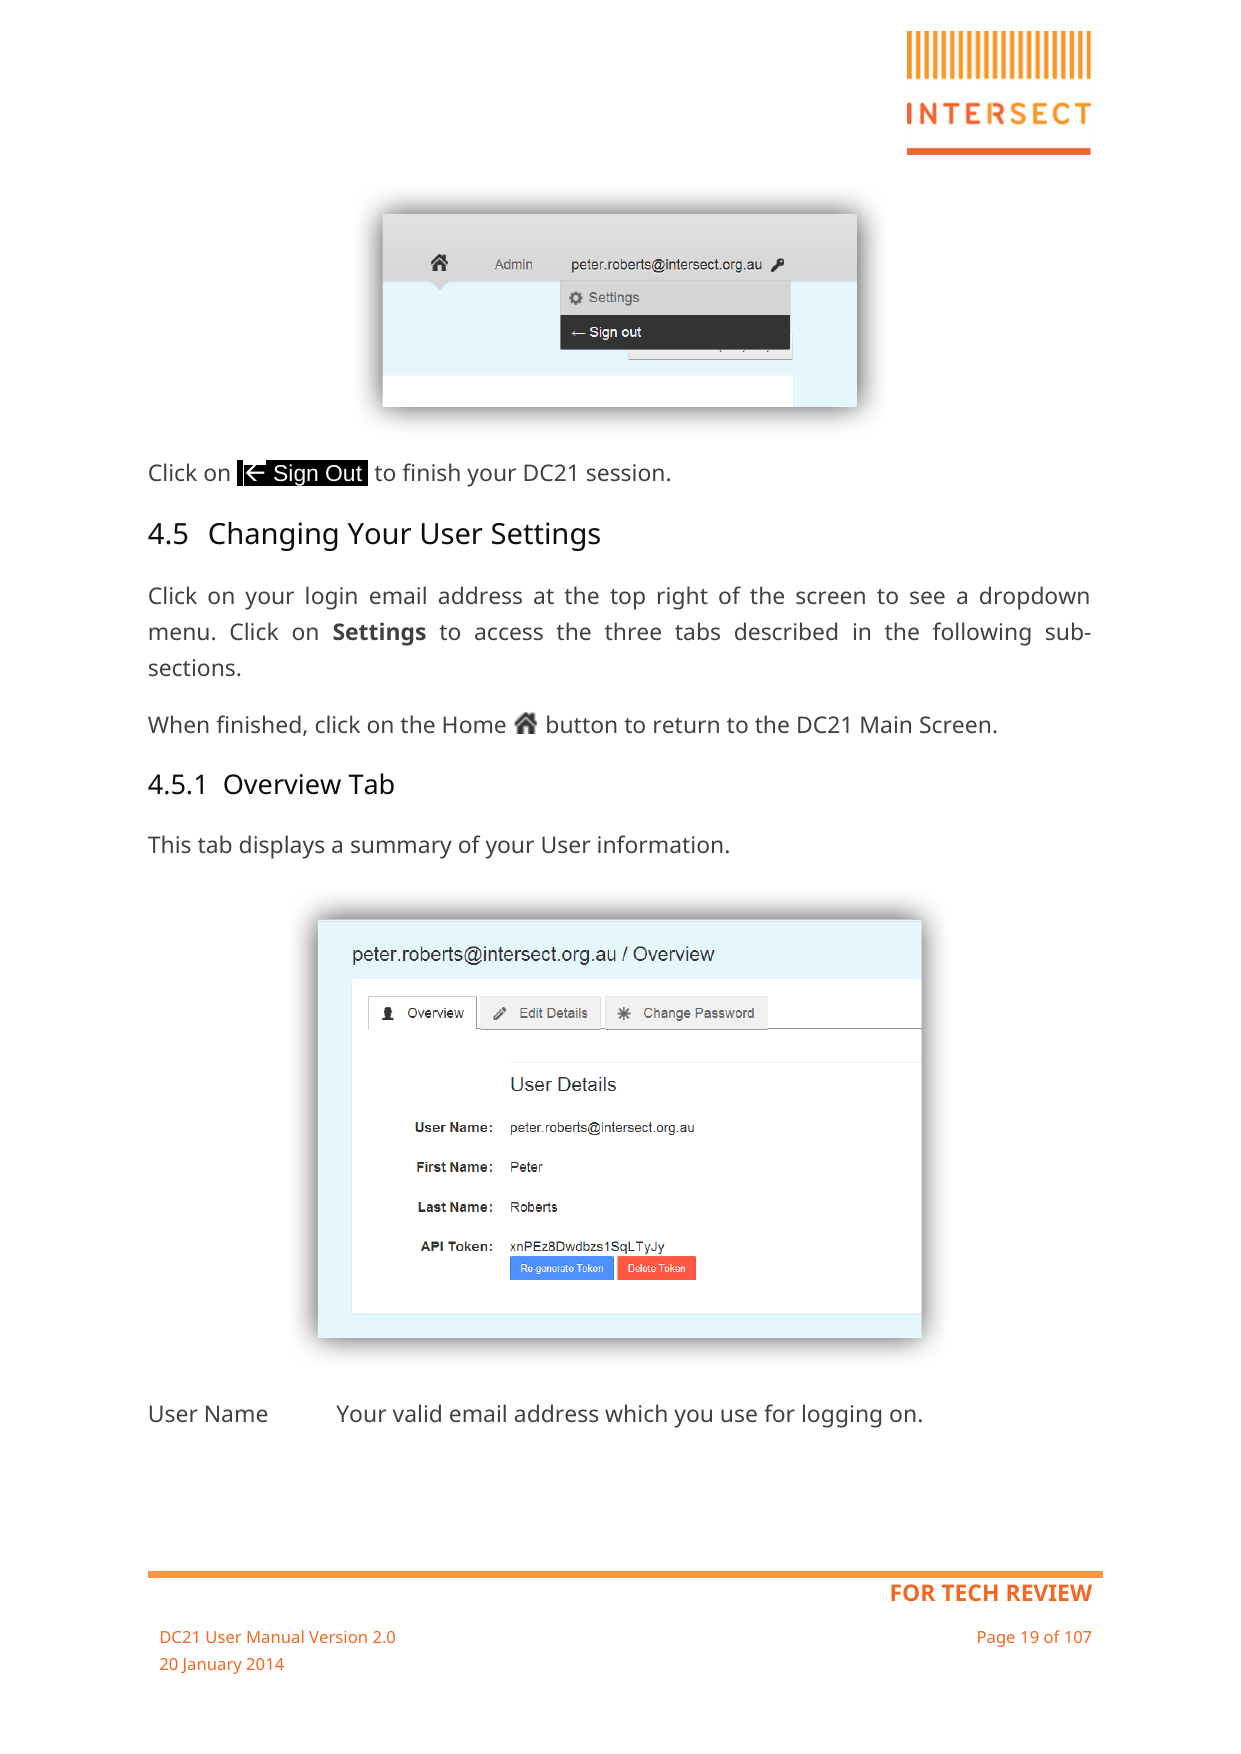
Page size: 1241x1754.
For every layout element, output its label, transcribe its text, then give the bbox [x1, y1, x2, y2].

text When finished, click on the Home button to return to the DC21 Main Screen. [148, 708, 1092, 740]
table_header User Name [136, 1386, 325, 1454]
picture [382, 214, 857, 407]
picture [905, 29, 1093, 157]
subtitle Overview Tab [148, 766, 1092, 803]
picture [317, 919, 922, 1338]
table_header Your valid email address which you use for logging on. [325, 1386, 1103, 1454]
text Click on Sign Out to finish your DC21 session. [148, 457, 1092, 488]
subtitle Changing Your User Settings [148, 513, 1092, 553]
text Click on your login email address at the top right of the screen to see a dropdown menu. Click on Settings to access the three tabs described in the following sub-sections. [148, 580, 1092, 683]
picture [512, 708, 540, 734]
text This tab displays a summary of your User information. [148, 829, 1092, 860]
